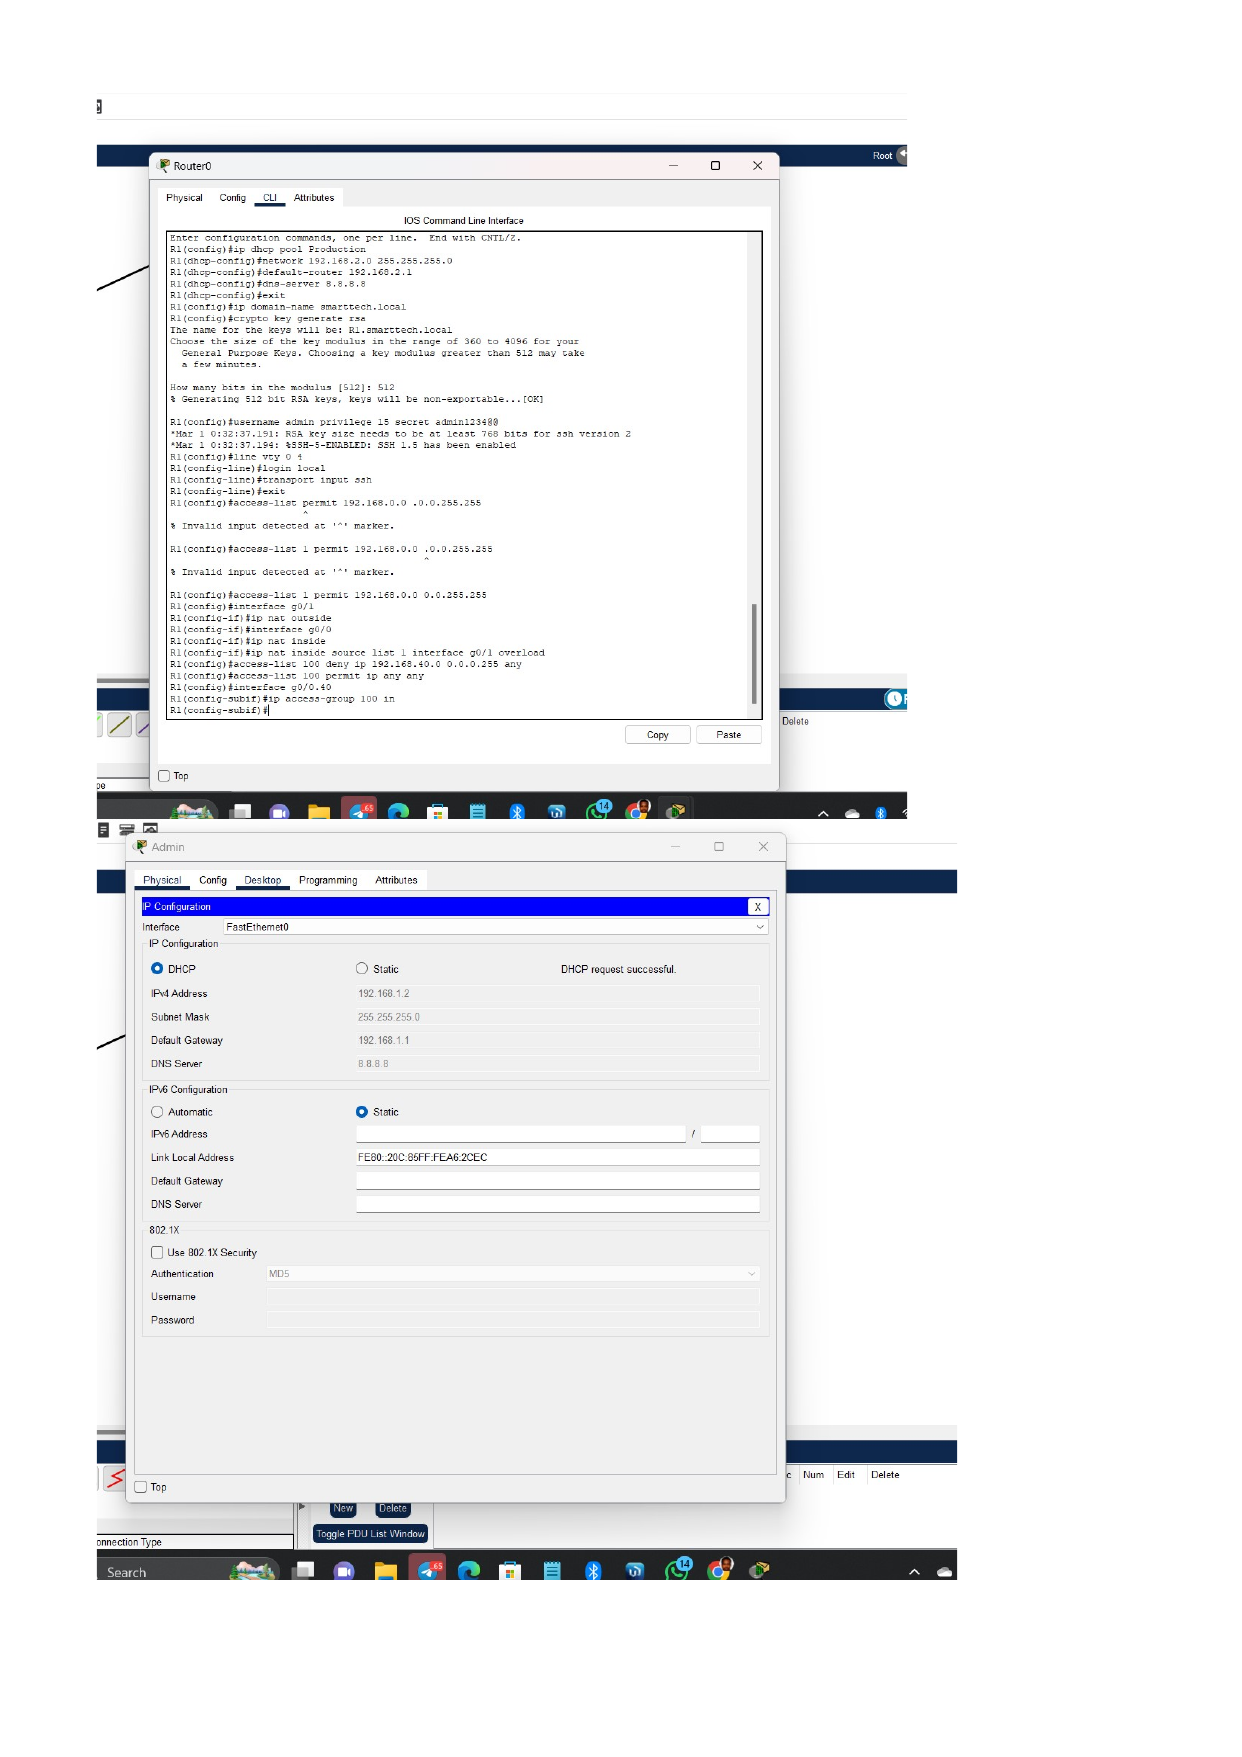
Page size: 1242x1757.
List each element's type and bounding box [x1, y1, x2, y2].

picture [96, 91, 958, 1580]
